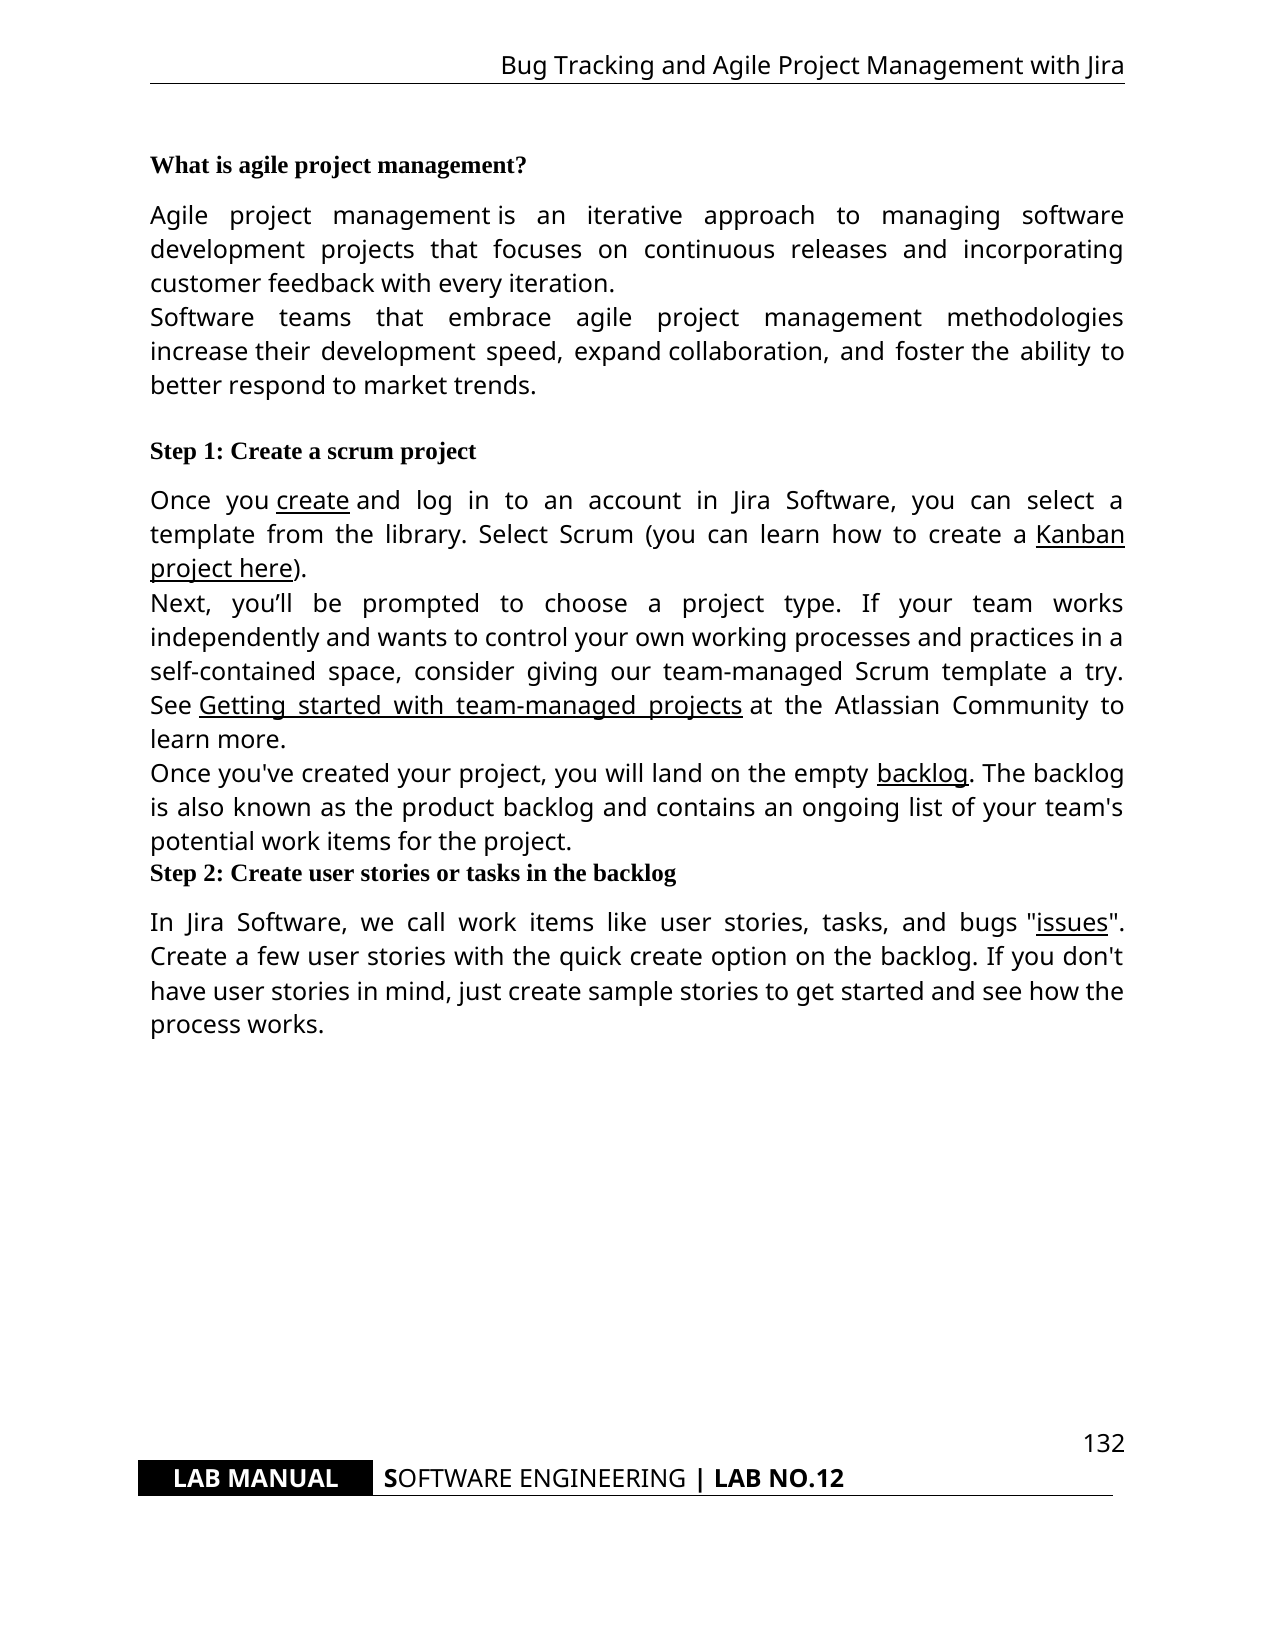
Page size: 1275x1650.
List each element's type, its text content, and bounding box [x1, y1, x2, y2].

text Once you've created your project, you will land on the empty backlog. The backlog is also known as the product backlog and contains an ongoing list of your team's potential work items for the project. [150, 756, 1125, 858]
text Agile project management is an iterative approach to managing software development projects that focuses on continuous releases and incorporating customer feedback with every iteration. [150, 197, 1125, 299]
text In Jira Software, we call work items like user stories, tasks, and bugs "issues". Create a few user stories with the quick create option on the backlog. If you don't have user stories in mind, just create sample stories to get started and see how the process works. [150, 905, 1125, 1041]
text Once you create and log in to an account in Jira Software, you can select a template from the library. Select Scrum (you can learn how to create a Kanban project here). [150, 483, 1125, 585]
text Software teams that embrace agile project management methodologies increase their development speed, expand collaboration, and foster the ability to better respond to market trends. [150, 299, 1125, 402]
subtitle What is agile project management? [149, 150, 710, 179]
text Next, you’ll be prompted to choose a project type. If your team works independently and wants to control your own working processes and practices in a self-contained space, consider giving our team-managed Scrum template a try. See Getting started with team-managed projects at the Atlassian Community to learn more. [150, 585, 1125, 756]
subtitle Step 2: Create user stories or tasks in the backlog [149, 858, 710, 886]
subtitle Step 1: Create a scrum project [149, 436, 710, 464]
